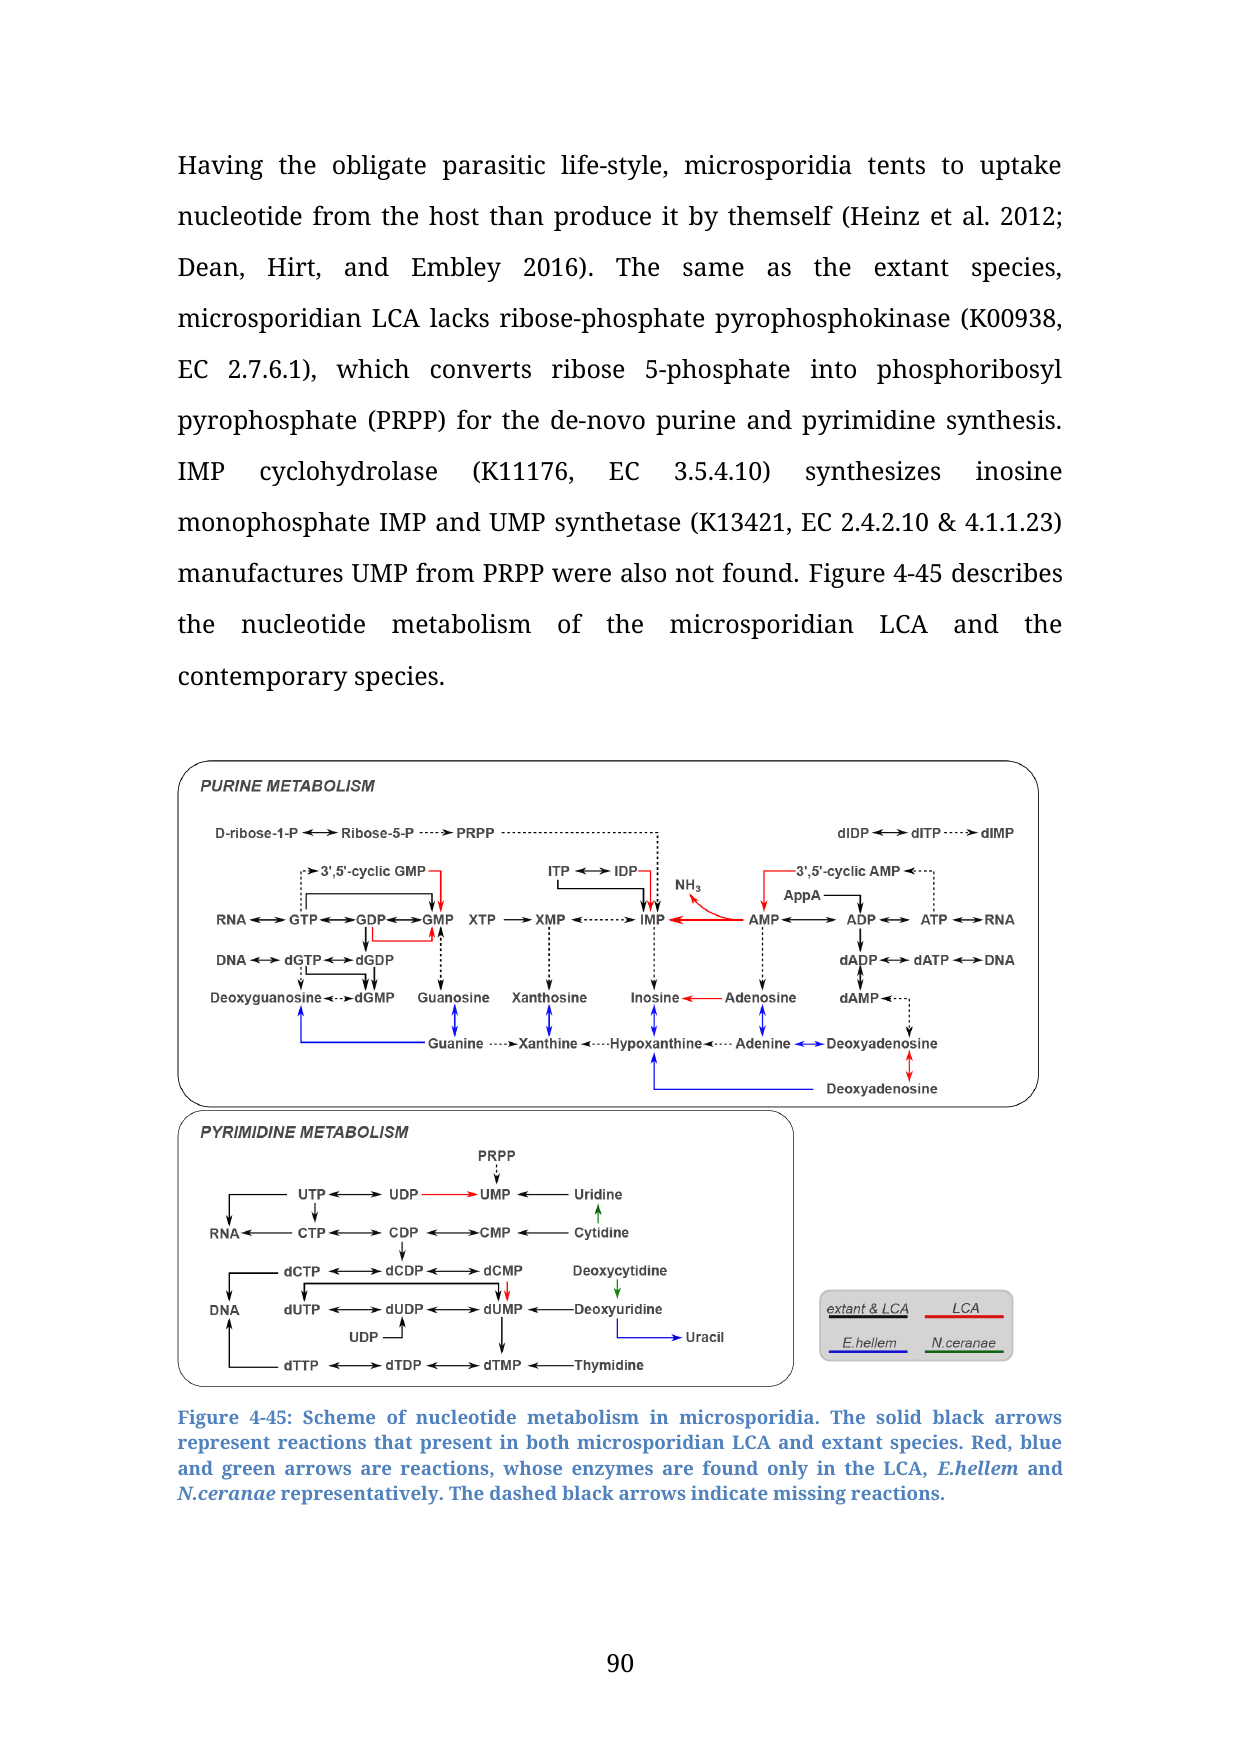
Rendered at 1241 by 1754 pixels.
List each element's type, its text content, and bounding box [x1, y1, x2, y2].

picture [177, 760, 1039, 1387]
